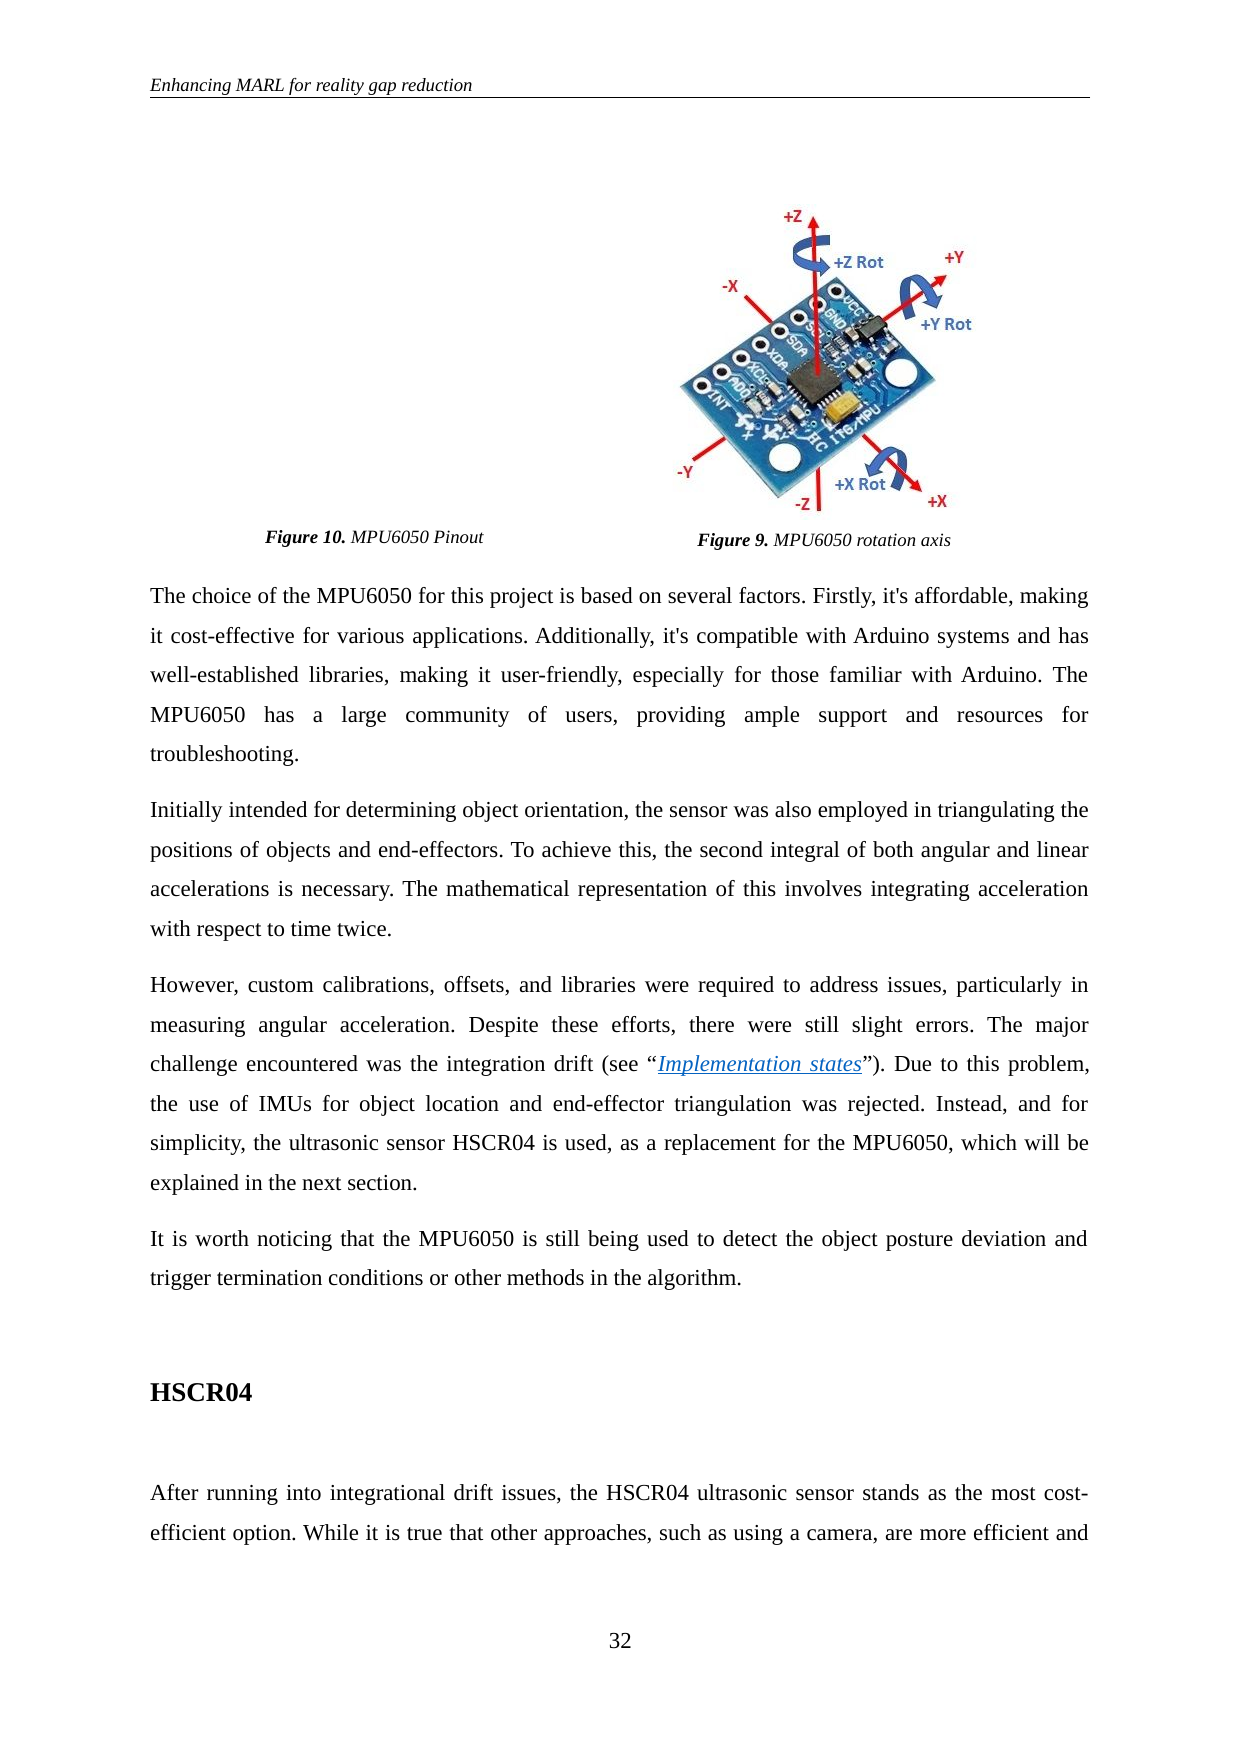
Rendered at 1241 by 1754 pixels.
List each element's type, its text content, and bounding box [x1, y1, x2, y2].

text Initially intended for determining object orientation, the sensor was also employed in triangulating the positions of objects and end-effectors. To achieve this, the second integral of both angular and linear accelerations is necessary. The mathematical representation of this involves integrating acceleration with respect to time twice. [150, 797, 1090, 941]
subtitle HSCR04 [150, 1376, 1090, 1408]
picture [672, 204, 977, 520]
text The choice of the MPU6050 for this project is based on several factors. Firstly, it's affordable, making it cost-effective for various applications. Additionally, it's compatible with Arduino systems and has well-established libraries, making it user-friendly, especially for those familiar with Arduino. The MPU6050 has a large community of users, providing ample support and resources for troubleshooting. [150, 582, 1090, 767]
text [150, 1479, 1090, 1545]
text It is worth noticing that the MPU6050 is still being used to detect the object posture deviation and trigger termination conditions or other methods in the algorithm. [150, 1225, 1090, 1291]
text However, custom calibrations, offsets, and libraries were required to address issues, particularly in measuring angular acceleration. Despite these efforts, there were still slight errors. The major challenge encountered was the integration drift (see “Implementation states”). Due to this problem, the use of IMUs for object location and end-effector triangulation was rejected. Instead, and for simplicity, the ultrasonic sensor HSCR04 is used, as a replacement for the MPU6050, which will be explained in the next section. [150, 971, 1090, 1195]
